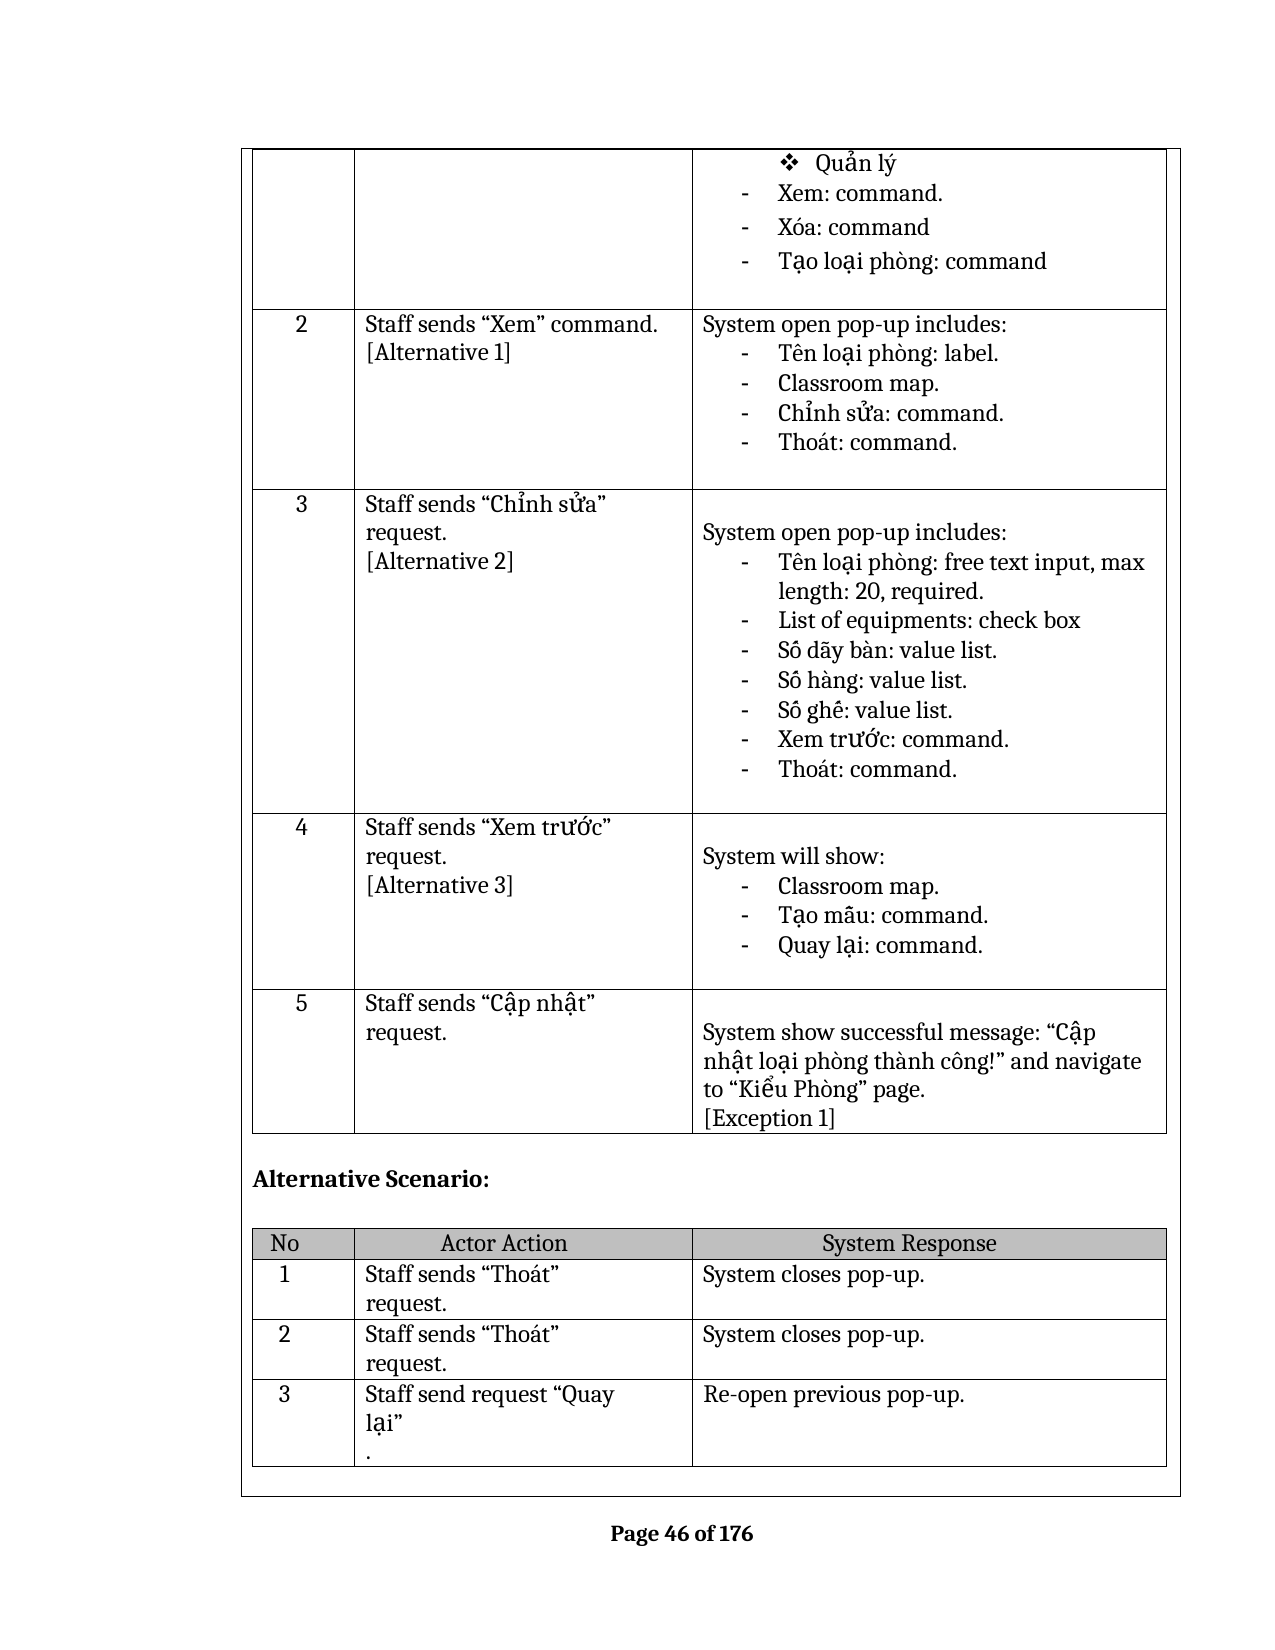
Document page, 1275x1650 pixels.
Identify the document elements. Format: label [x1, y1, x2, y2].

table_cell [242, 149, 1180, 1496]
